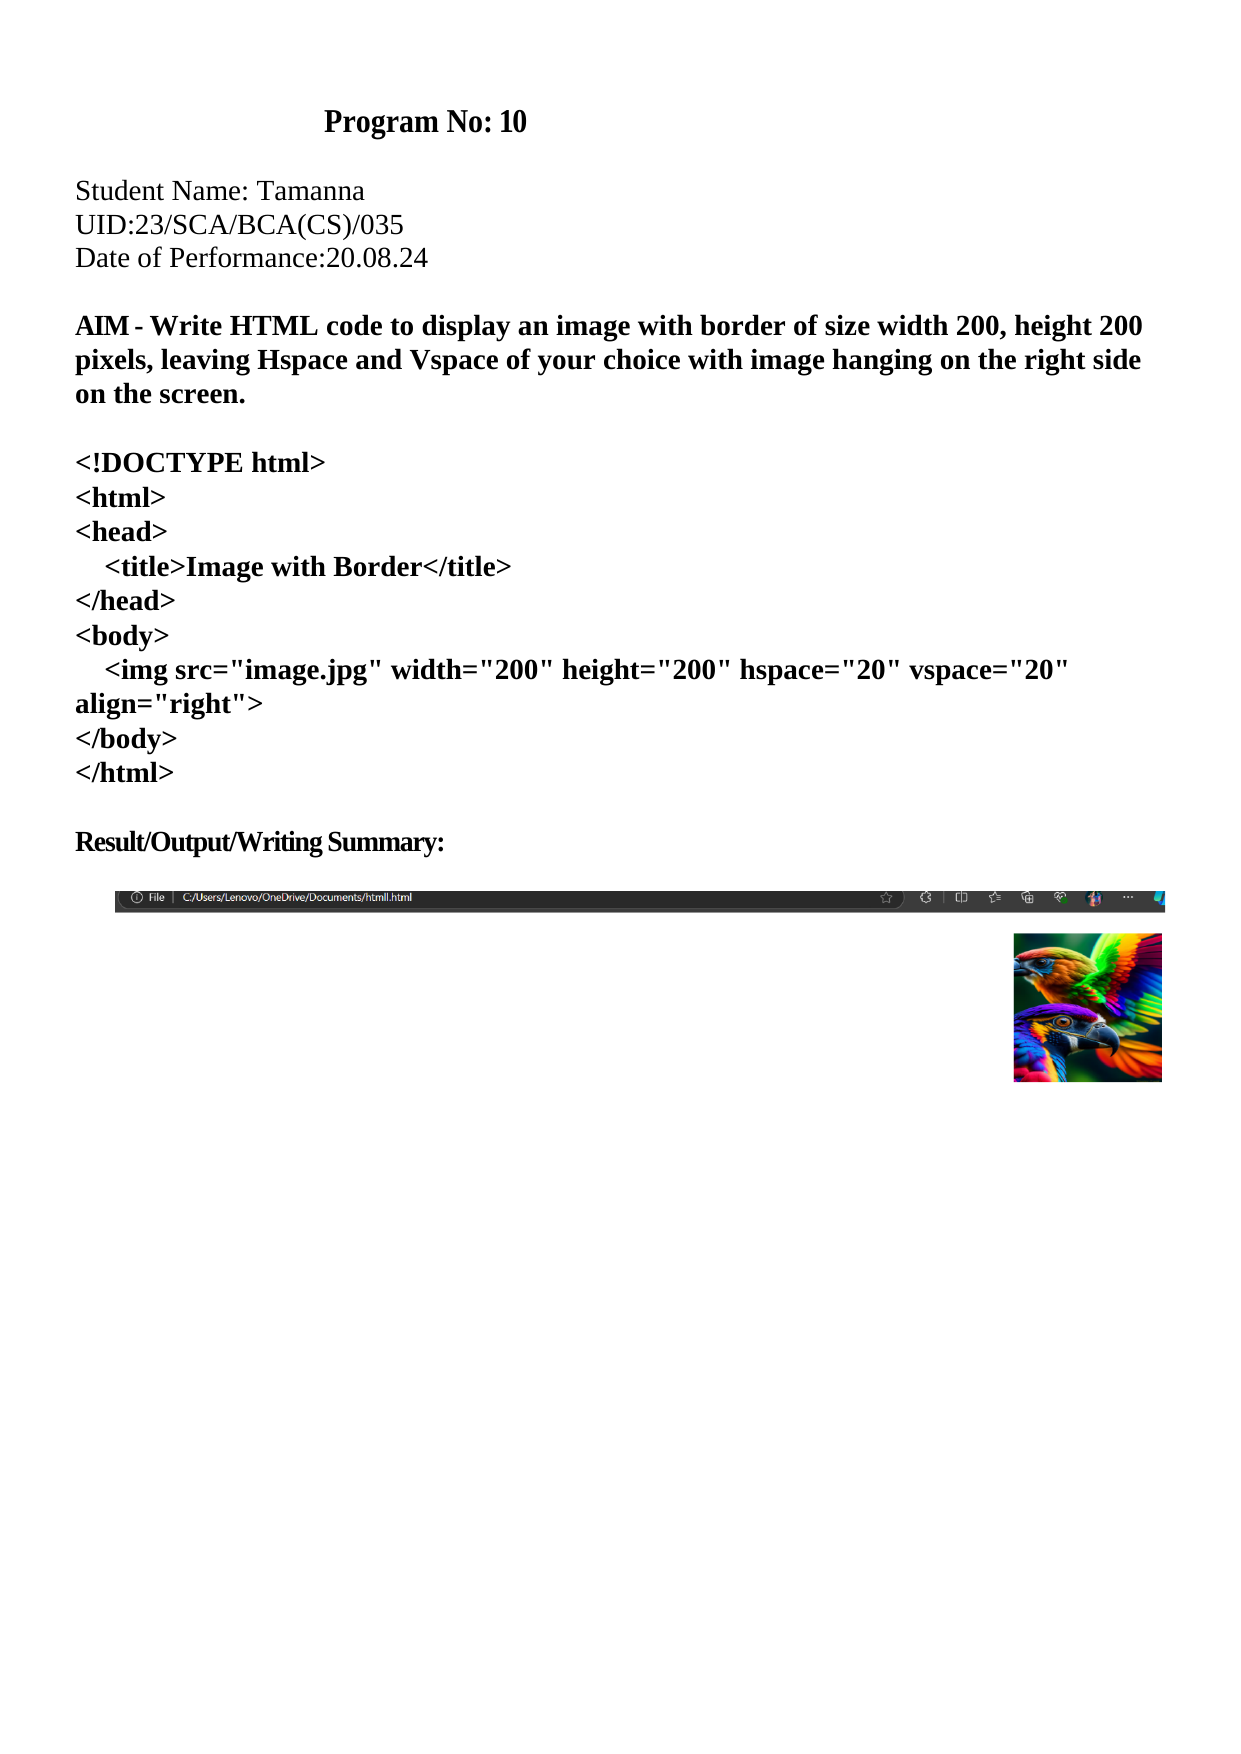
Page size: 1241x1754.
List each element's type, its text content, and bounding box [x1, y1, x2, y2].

text AIM - Write HTML code to display an image with border of size width 200, height 200 pixels, leaving Hspace and Vspace of your choice with image hanging on the right side on the screen. [75, 307, 1165, 411]
text Program No: 10 [75, 101, 762, 140]
text <head> [75, 514, 1165, 548]
text </html> [75, 755, 1165, 790]
text <title>Image with Border</title> [75, 549, 1165, 583]
text <body> [75, 618, 1165, 652]
text Result/Output/Writing Summary: [75, 824, 1165, 859]
text Date of Performance:20.08.24 [75, 240, 1165, 274]
text <html> [75, 480, 1165, 514]
text UID:23/SCA/BCA(CS)/035 [75, 207, 1165, 240]
picture [115, 891, 1166, 1293]
text </head> [75, 583, 1165, 617]
text <img src="image.jpg" width="200" height="200" hspace="20" vspace="20" align="right"> [75, 652, 1165, 721]
text Student Name: Tamanna [75, 173, 1165, 207]
text <!DOCTYPE html> [75, 445, 1165, 479]
text </body> [75, 721, 1165, 755]
